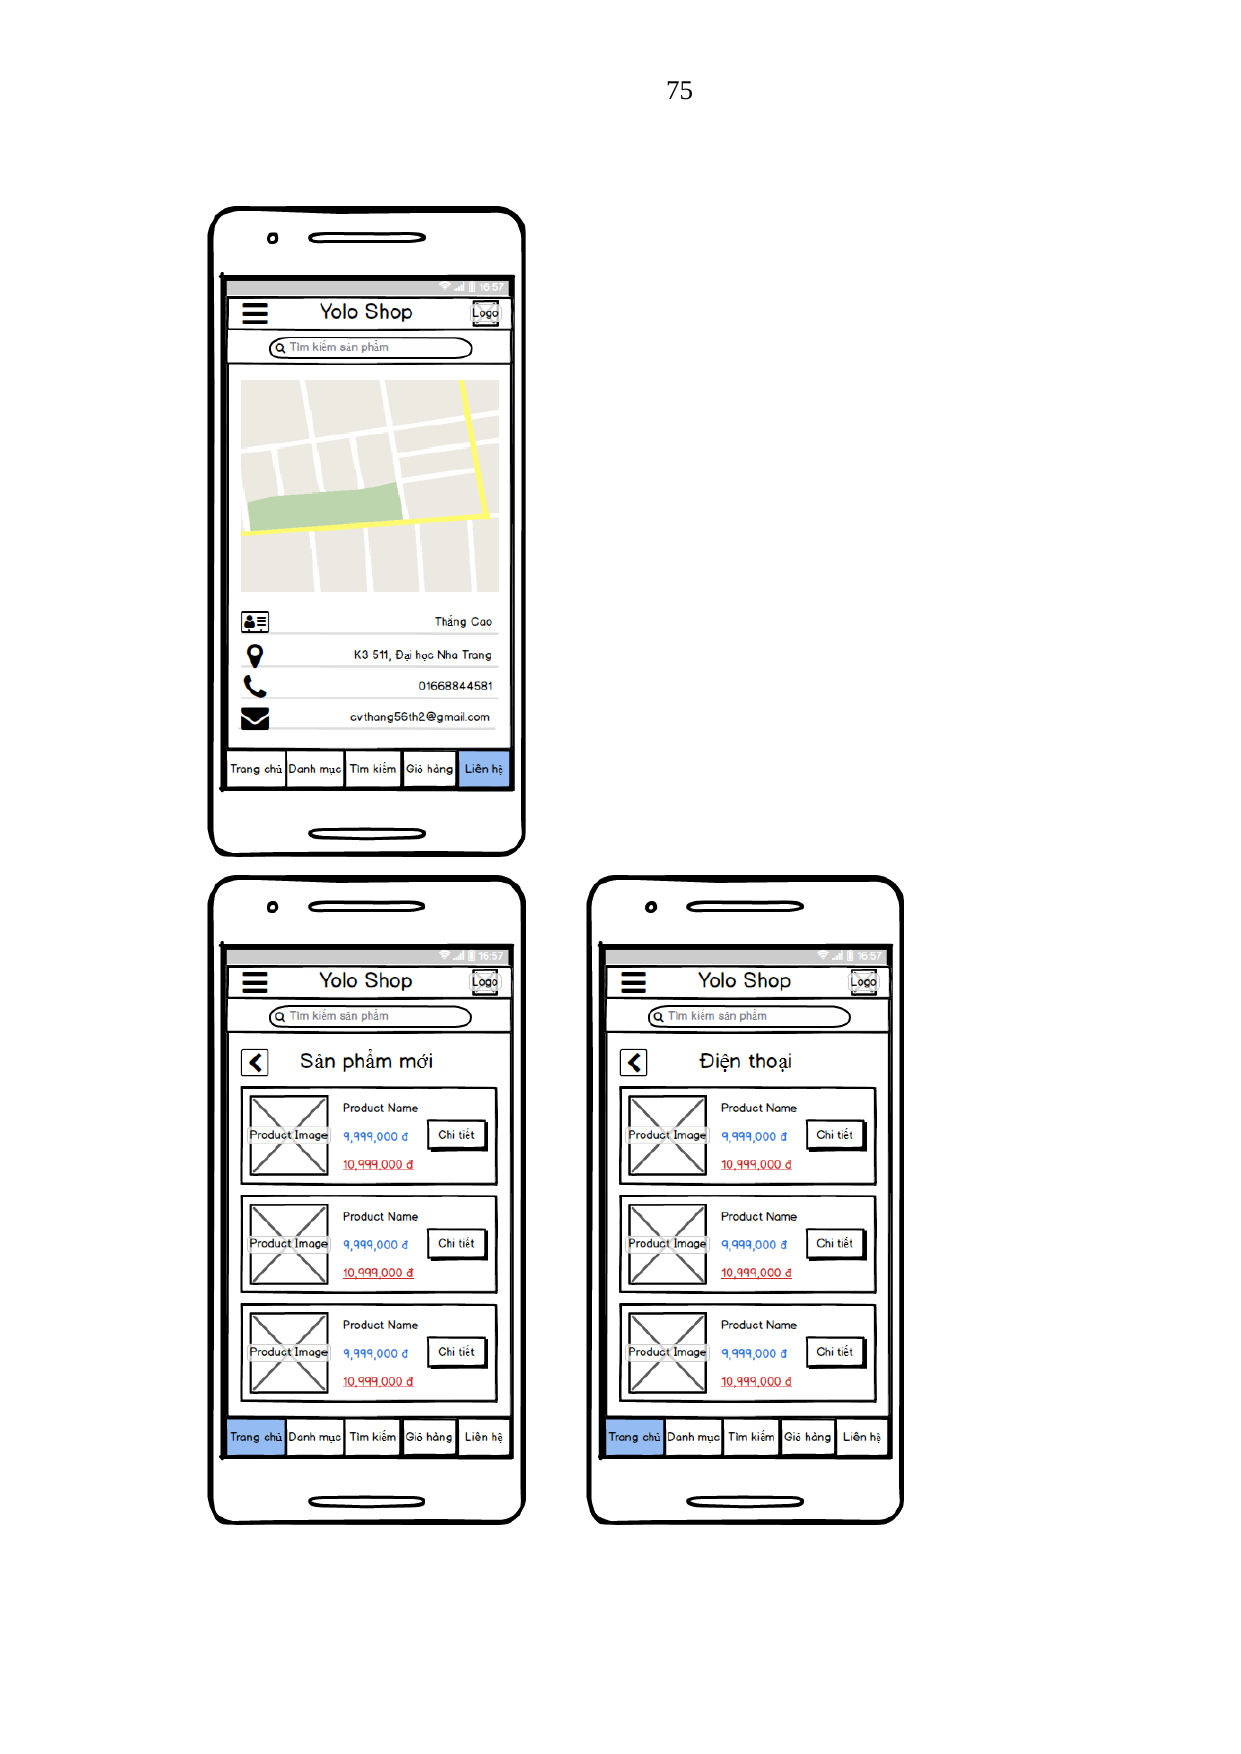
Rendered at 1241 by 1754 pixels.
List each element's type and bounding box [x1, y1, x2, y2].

picture [206, 206, 526, 857]
picture [206, 875, 904, 1525]
